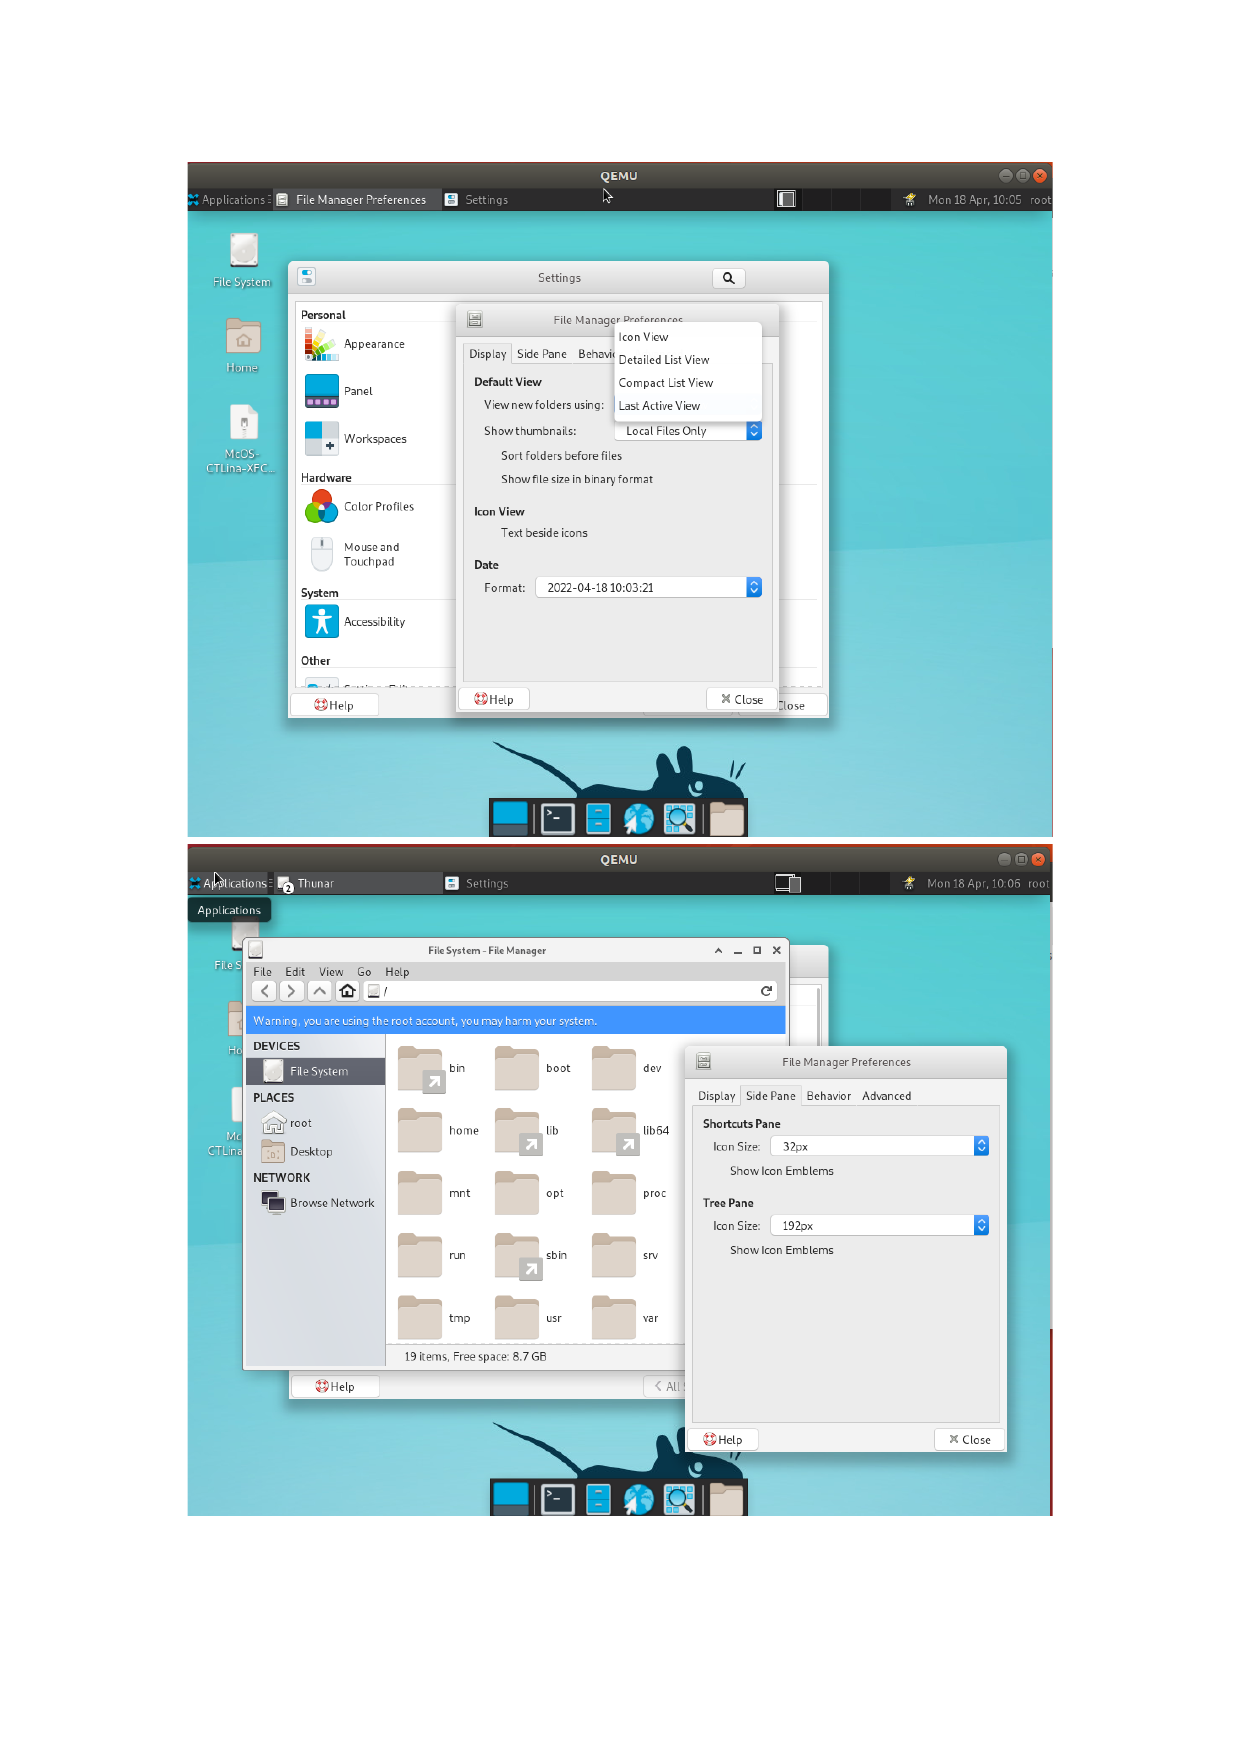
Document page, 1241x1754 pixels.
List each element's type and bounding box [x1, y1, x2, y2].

picture [187, 844, 1053, 1516]
picture [187, 162, 1053, 837]
